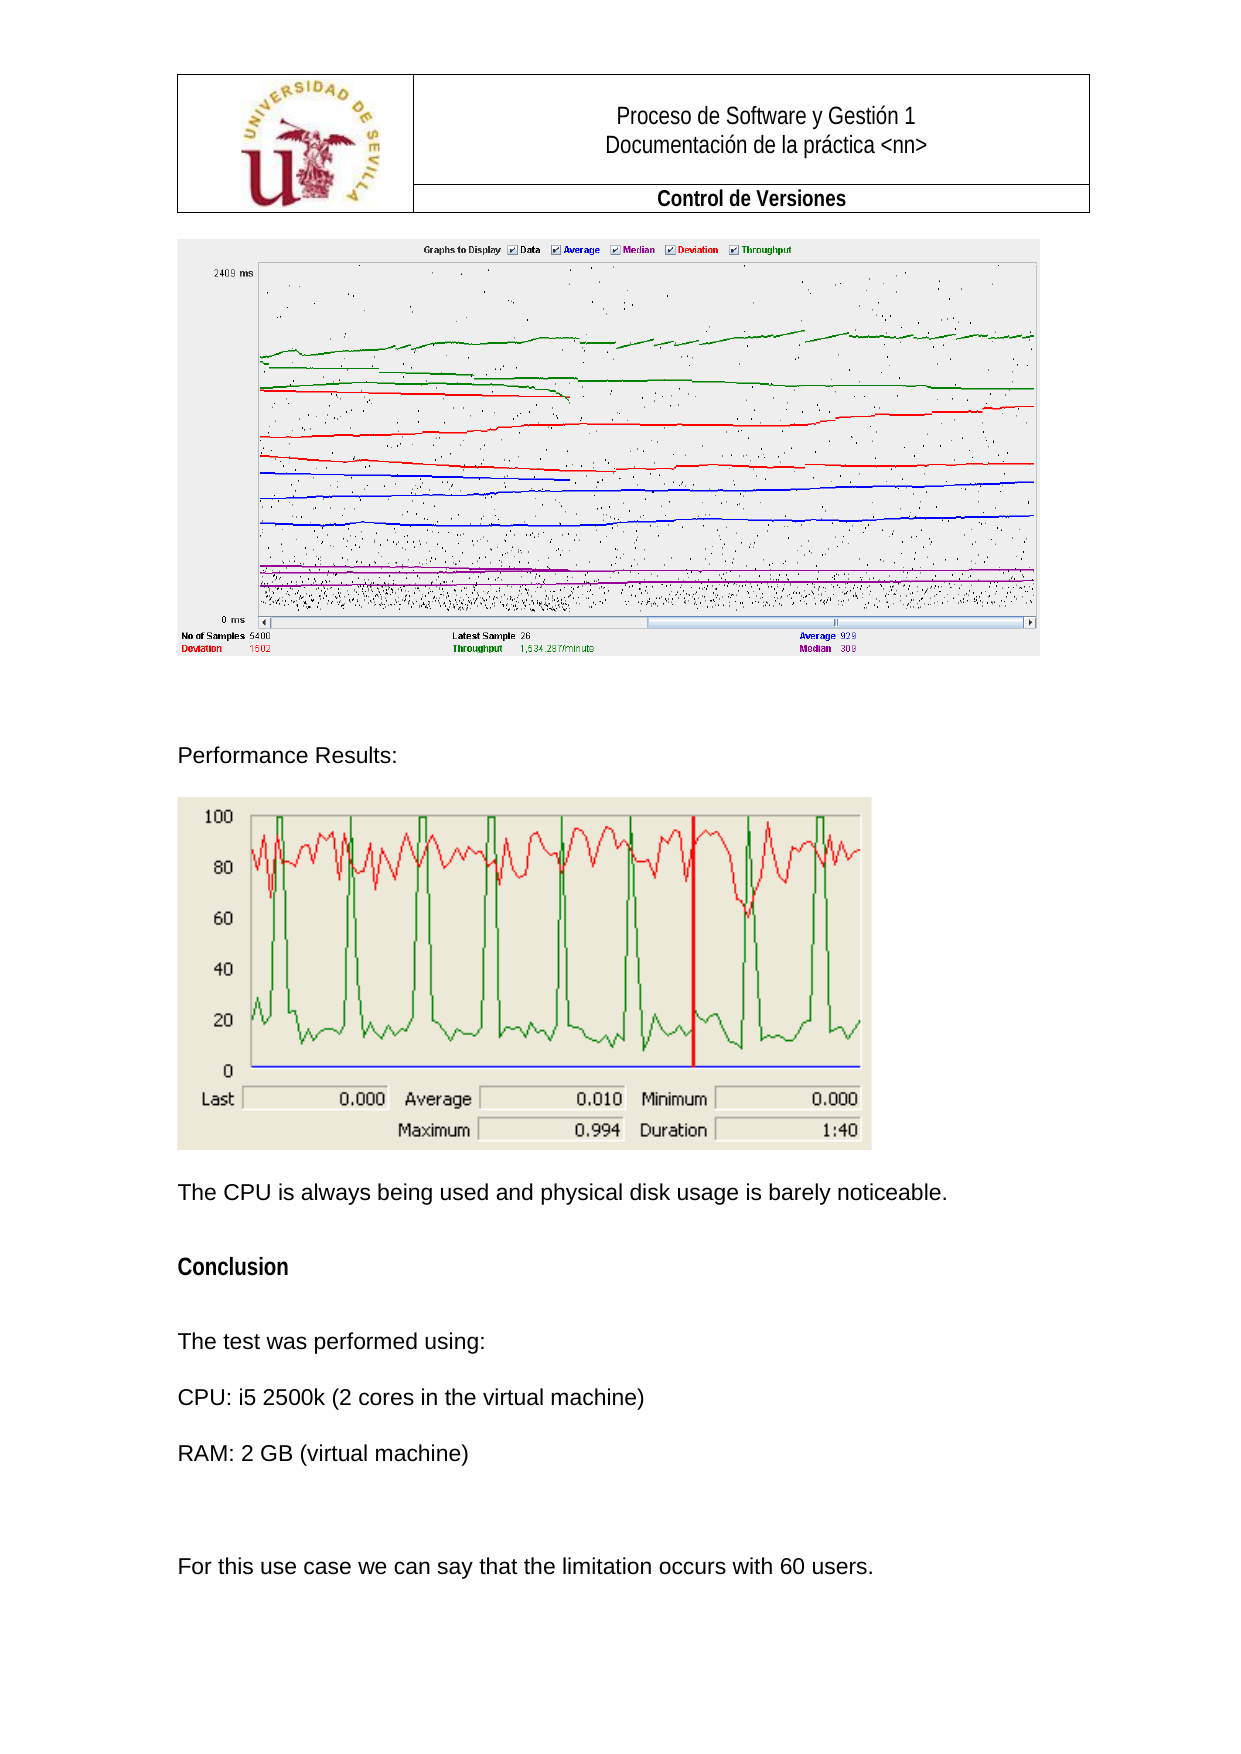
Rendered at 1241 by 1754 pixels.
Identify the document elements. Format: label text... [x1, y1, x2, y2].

text RAM: 2 GB (virtual machine) [177, 1440, 1063, 1467]
subtitle Conclusion [177, 1252, 1063, 1280]
picture [177, 797, 872, 1150]
picture [177, 239, 1040, 656]
text CPU: i5 2500k (2 cores in the virtual machine) [177, 1384, 1063, 1411]
text The CPU is always being used and physical disk usage is barely noticeable. [177, 1179, 1063, 1205]
text The test was performed using: [177, 1328, 1063, 1354]
text For this use case we can say that the limitation occurs with 60 users. [177, 1553, 1063, 1579]
picture [240, 79, 381, 208]
text Performance Results: [177, 742, 1063, 768]
